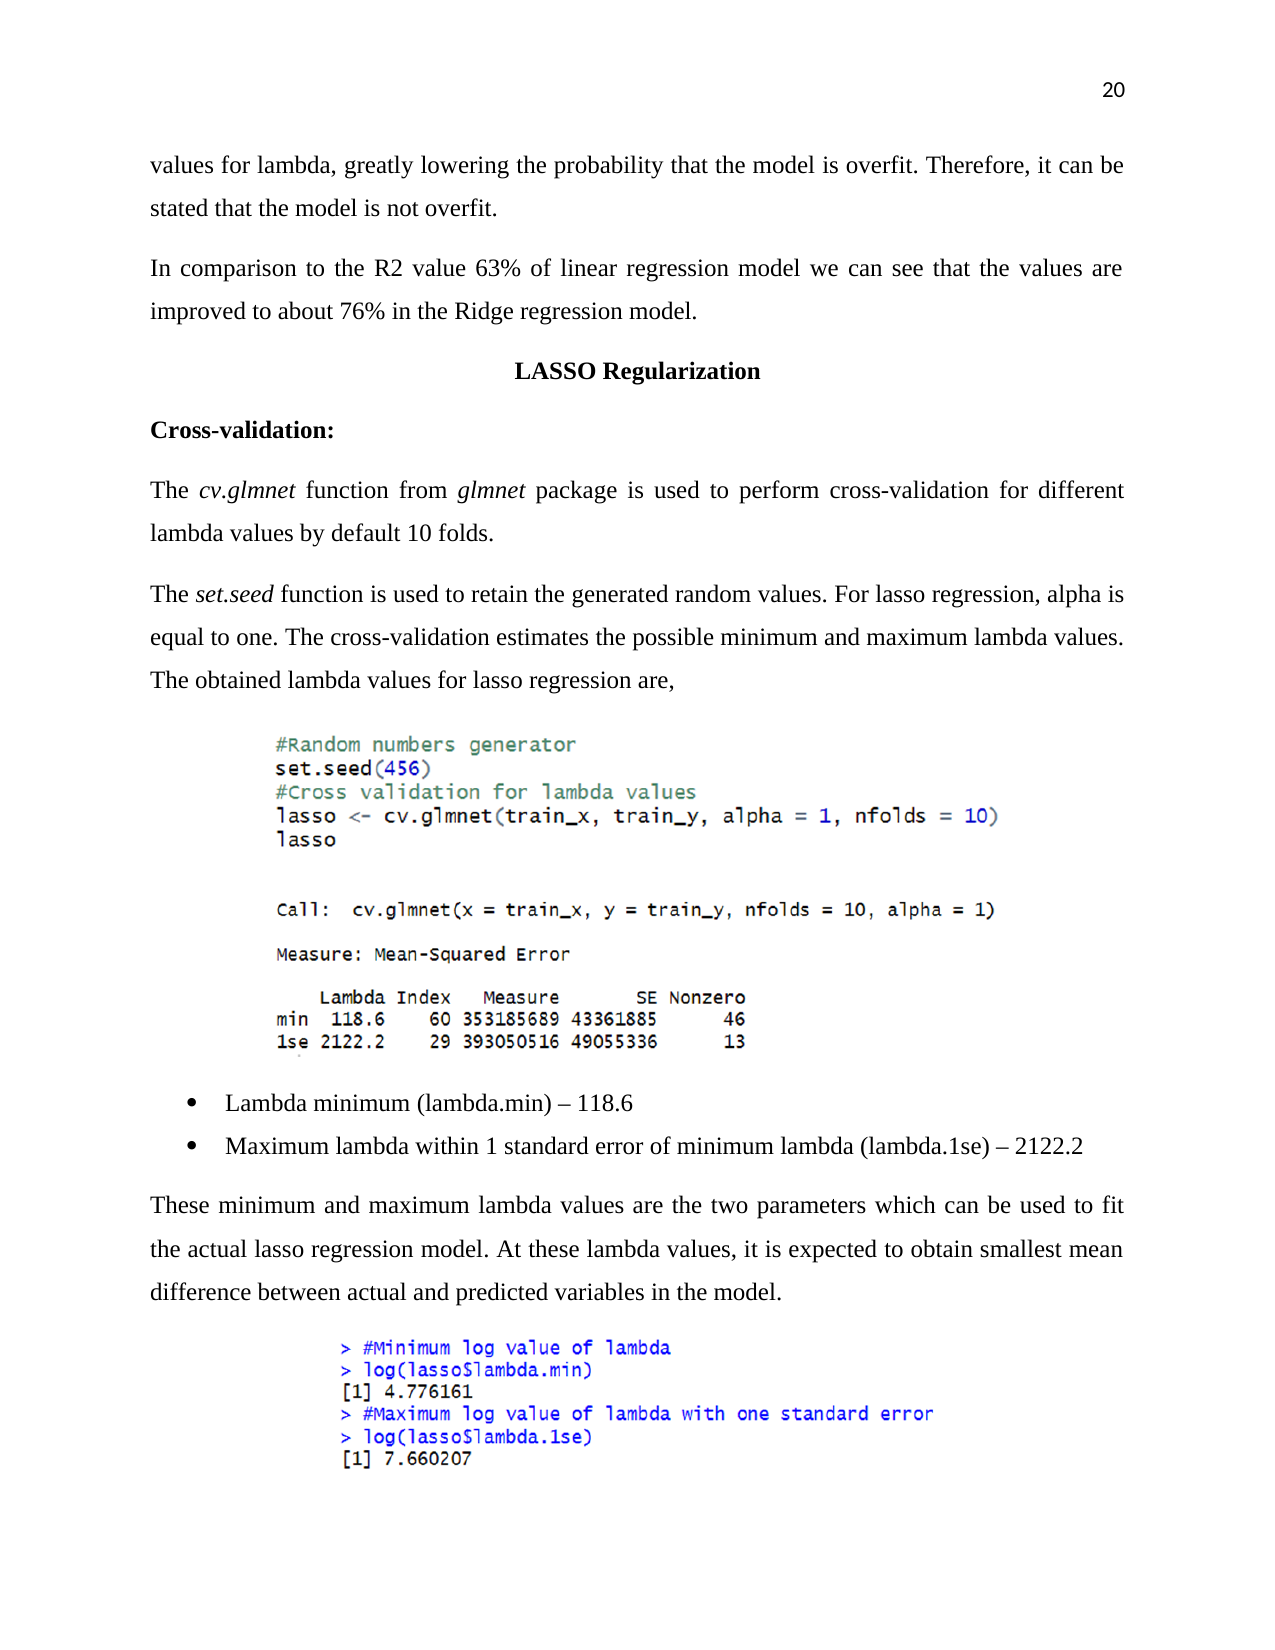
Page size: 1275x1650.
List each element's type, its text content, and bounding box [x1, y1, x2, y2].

picture [273, 891, 1002, 1057]
text These minimum and maximum lambda values are the two parameters which can be used to fit the actual lasso regression model. At these lambda values, it is expected to obtain smallest mean difference between actual and predicted variables in the model. [150, 1191, 1125, 1306]
list Lambda minimum (lambda.min) – 118.6 [187, 1088, 1125, 1116]
list Maximum lambda within 1 standard error of minimum lambda (lambda.1se) – 2122.2 [187, 1131, 1125, 1159]
picture [274, 724, 1001, 861]
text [150, 150, 1125, 222]
text LASSO Regularization [150, 356, 1125, 384]
text The set.seed function is used to retain the generated random values. For lasso regression, alpha is equal to one. The cross-validation estimates the possible minimum and maximum lambda values. The obtained lambda values for lasso regression are, [150, 579, 1125, 694]
text The cv.glmnet function from glmnet package is used to perform cross-validation for different lambda values by default 10 folds. [150, 475, 1125, 548]
text Cross-validation: [150, 416, 1125, 444]
picture [336, 1336, 939, 1470]
text In comparison to the R2 value 63% of linear regression model we can see that the values are improved to about 76% in the Ridge regression model. [150, 253, 1125, 325]
